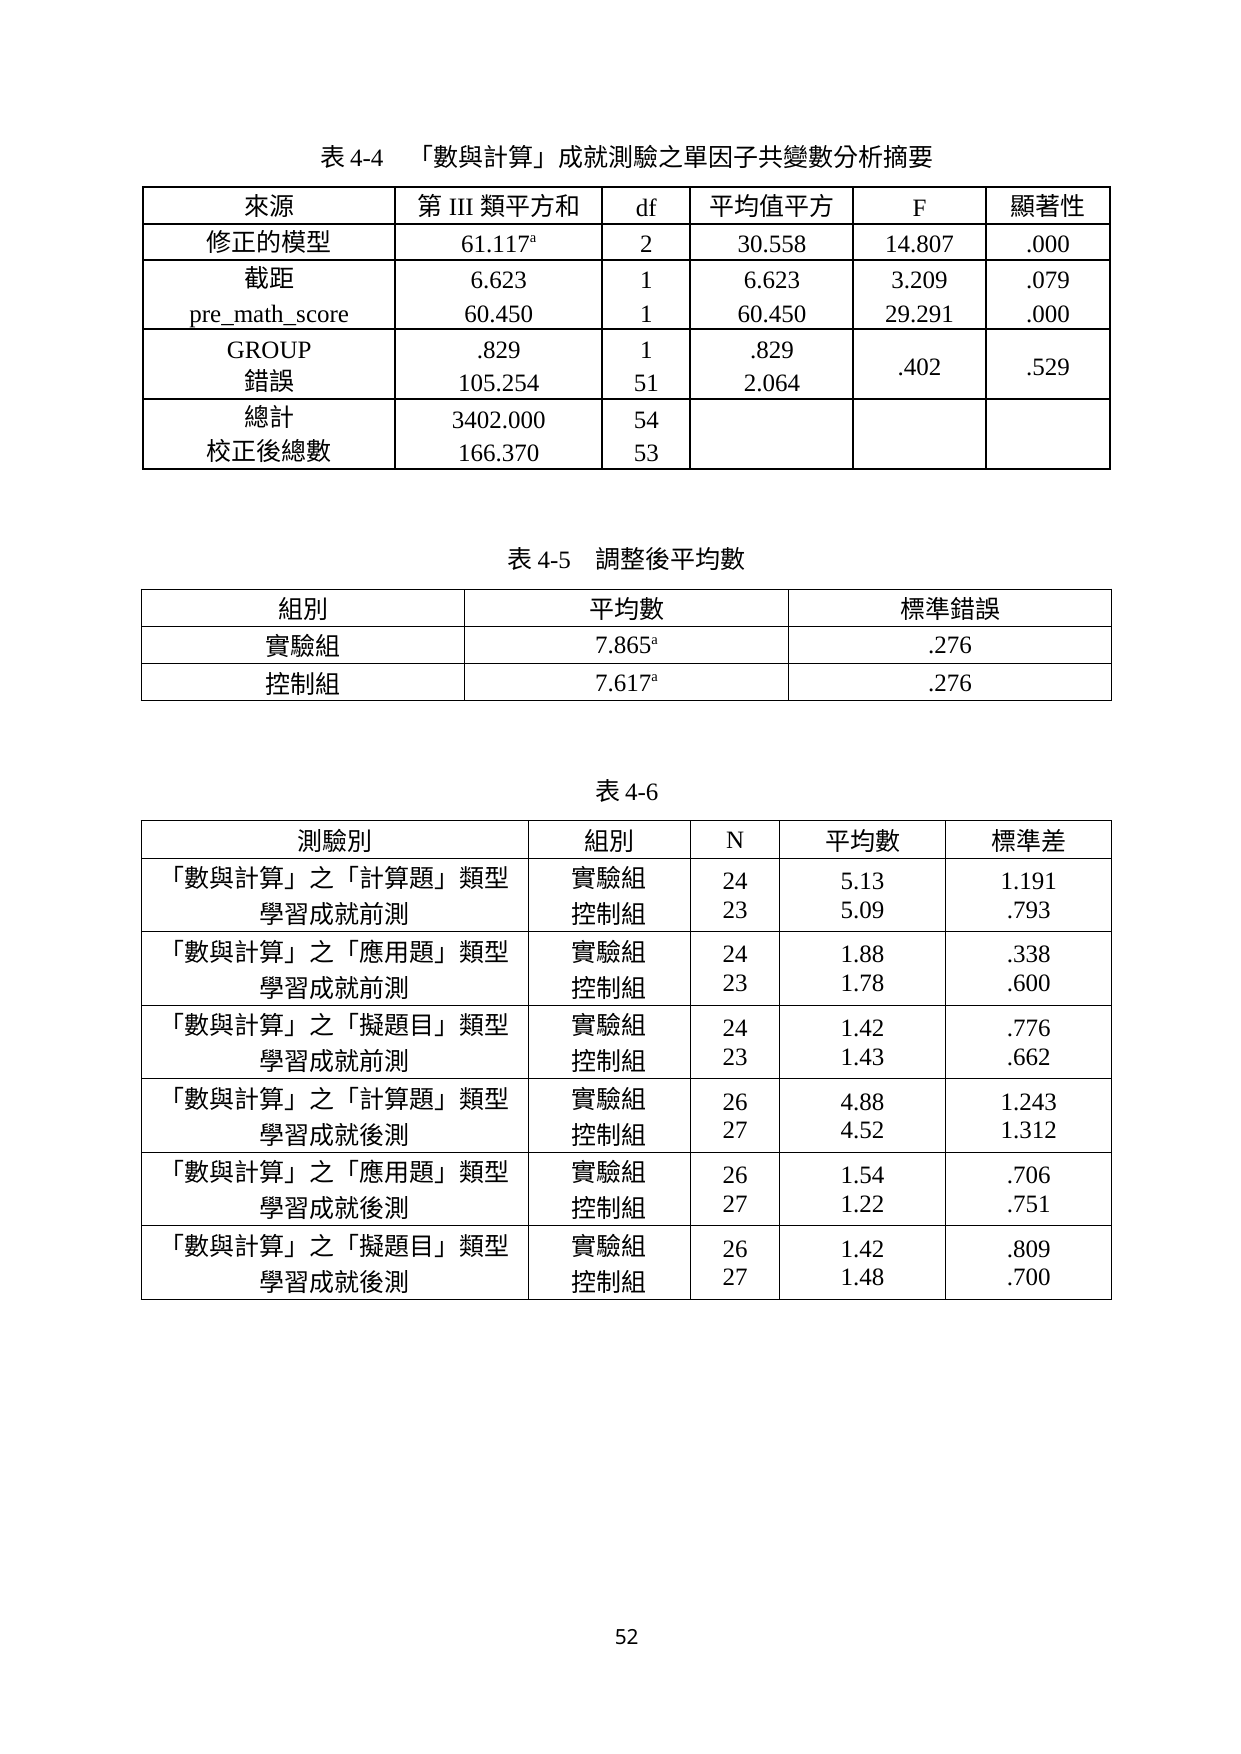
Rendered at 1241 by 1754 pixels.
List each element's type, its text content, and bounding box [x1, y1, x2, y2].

table_cell 6.623 60.450 [691, 261, 852, 328]
table_cell .276 [789, 664, 1111, 700]
text 表4-5 調整後平均數 [144, 540, 1109, 576]
table_cell 「數與計算」之「應用題」類型學習成就後測 [142, 1153, 528, 1225]
table_cell [854, 400, 985, 468]
table_cell 61.117a [396, 225, 601, 258]
table_header 標準差 [946, 821, 1111, 857]
table_cell .276 [789, 627, 1111, 663]
table_cell 6.623 60.450 [396, 261, 601, 328]
table_cell 1.54 1.22 [780, 1153, 945, 1225]
table_cell 24 23 [691, 932, 779, 1004]
table_cell 4.88 4.52 [780, 1079, 945, 1152]
table_cell .529 [987, 330, 1109, 397]
table_cell 1.42 1.48 [780, 1226, 945, 1299]
table_cell 「數與計算」之「應用題」類型學習成就前測 [142, 932, 528, 1004]
table_header 第 III 類平方和 [396, 188, 601, 222]
table_header 平均數 [465, 590, 788, 626]
table_header F [854, 188, 985, 222]
table_cell 1 51 [603, 330, 689, 397]
table_cell 1.88 1.78 [780, 932, 945, 1004]
table_cell 7.617a [465, 664, 788, 700]
table_cell 54 53 [603, 400, 689, 468]
table_cell 總計 校正後總數 [144, 400, 394, 468]
table_cell 24 23 [691, 1006, 779, 1078]
table_cell 實驗組 控制組 [529, 859, 690, 931]
table_header 平均值平方 [691, 188, 852, 222]
text 表4-4 「數與計算」成就測驗之單因子共變數分析摘要 [144, 137, 1109, 174]
table_cell 實驗組 控制組 [529, 1226, 690, 1299]
table_cell .000 [987, 225, 1109, 258]
table_header 平均數 [780, 821, 945, 857]
table_header 來源 [144, 188, 394, 222]
table_cell 修正的模型 [144, 225, 394, 258]
table_cell 1.42 1.43 [780, 1006, 945, 1078]
table_cell 1.191 .793 [946, 859, 1111, 931]
table_cell .079 .000 [987, 261, 1109, 328]
table_cell 2 [603, 225, 689, 258]
table_header 組別 [142, 590, 464, 626]
table_cell 截距 pre_math_score [144, 261, 394, 328]
table_cell [987, 400, 1109, 468]
table_cell 26 27 [691, 1153, 779, 1225]
table_cell 3.209 29.291 [854, 261, 985, 328]
table_header 組別 [529, 821, 690, 857]
table_cell 「數與計算」之「擬題目」類型學習成就前測 [142, 1006, 528, 1078]
table_header 顯著性 [987, 188, 1109, 222]
table_header 標準錯誤 [789, 590, 1111, 626]
table_cell 「數與計算」之「計算題」類型學習成就前測 [142, 859, 528, 931]
table_cell 「數與計算」之「計算題」類型學習成就後測 [142, 1079, 528, 1152]
table_cell .829 2.064 [691, 330, 852, 397]
table_cell 24 23 [691, 859, 779, 931]
table_cell .402 [854, 330, 985, 397]
table_cell 14.807 [854, 225, 985, 258]
table_cell 1.243 1.312 [946, 1079, 1111, 1152]
table_cell .829 105.254 [396, 330, 601, 397]
table_cell GROUP 錯誤 [144, 330, 394, 397]
table_cell 26 27 [691, 1079, 779, 1152]
table_cell .338 .600 [946, 932, 1111, 1004]
table_cell .706 .751 [946, 1153, 1111, 1225]
table_cell 3402.000 166.370 [396, 400, 601, 468]
table_cell 實驗組 控制組 [529, 932, 690, 1004]
table_cell 實驗組 控制組 [529, 1153, 690, 1225]
table_cell 實驗組 控制組 [529, 1079, 690, 1152]
table_cell 30.558 [691, 225, 852, 258]
table_cell 控制組 [142, 664, 464, 700]
table_cell 實驗組 控制組 [529, 1006, 690, 1078]
table_header N [691, 821, 779, 857]
text 表4-6 [144, 771, 1109, 808]
table_cell 26 27 [691, 1226, 779, 1299]
table_cell .776 .662 [946, 1006, 1111, 1078]
table_cell 1 1 [603, 261, 689, 328]
table_cell 實驗組 [142, 627, 464, 663]
table_cell 7.865a [465, 627, 788, 663]
table_header 測驗別 [142, 821, 528, 857]
table_cell [691, 400, 852, 468]
table_cell 「數與計算」之「擬題目」類型學習成就後測 [142, 1226, 528, 1299]
table_cell 5.13 5.09 [780, 859, 945, 931]
table_cell .809 .700 [946, 1226, 1111, 1299]
table_header df [603, 188, 689, 222]
